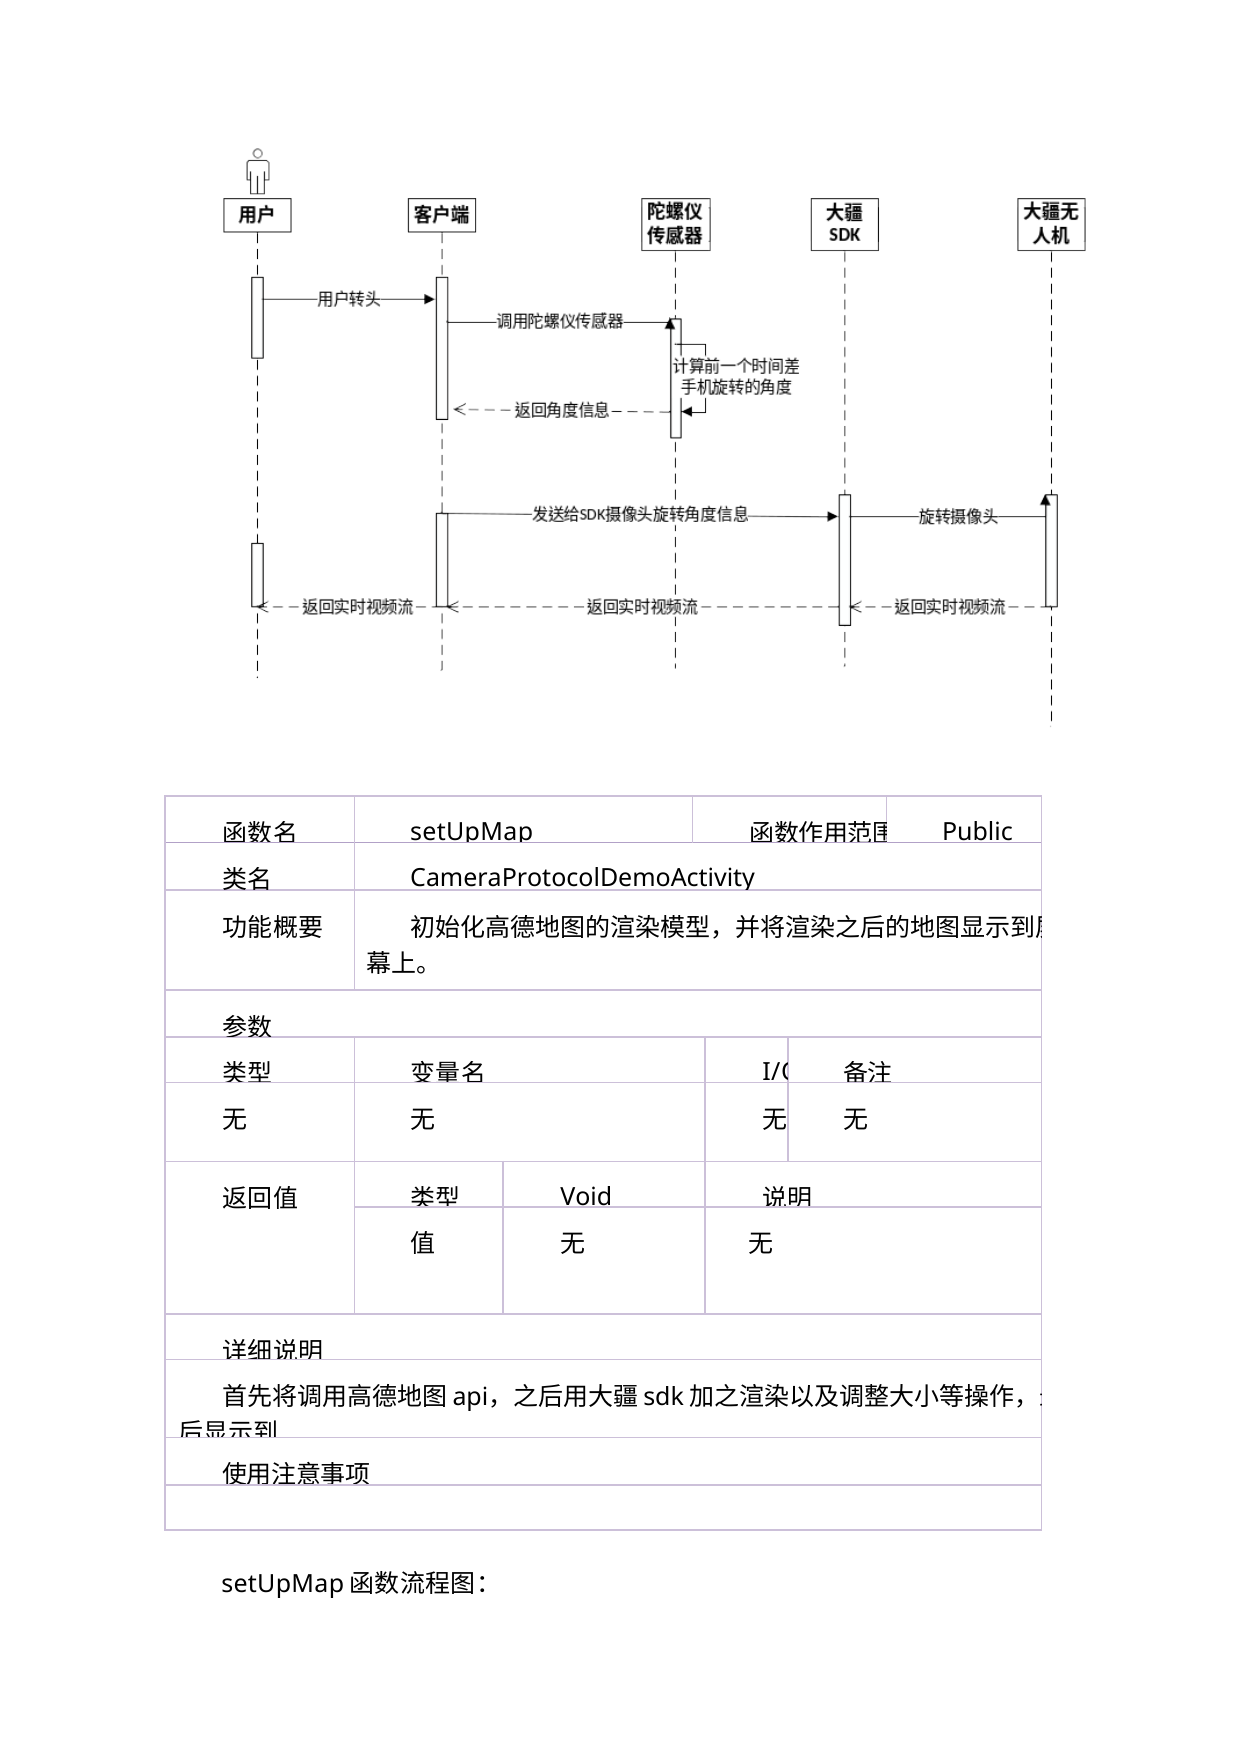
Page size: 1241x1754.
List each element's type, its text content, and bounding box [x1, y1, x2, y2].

table_cell CameraProtocolDemoActivity [355, 843, 1041, 889]
text setUpMap函数流程图： [177, 964, 1122, 1614]
table_cell 变量名 [355, 1038, 704, 1081]
table_header Public [887, 797, 1041, 842]
table_cell 详细说明 [166, 1315, 1041, 1359]
table_cell I/O [706, 1038, 787, 1081]
table_cell 无 [166, 1083, 354, 1161]
table_cell 使用注意事项 [166, 1438, 1041, 1484]
table_cell 值 [355, 1208, 502, 1313]
table_cell 无 [355, 1083, 704, 1161]
table_cell 备注 [789, 1038, 1041, 1081]
table_cell 无 [789, 1083, 1041, 1161]
table_cell 类名 [166, 843, 354, 889]
table_cell 初始化高德地图的渲染模型，并将渲染之后的地图显示到屏幕上。 [355, 891, 1041, 989]
table_cell 返回值 [166, 1162, 354, 1313]
table_cell 类型 [166, 1038, 354, 1081]
table_cell 首先将调用高德地图api，之后用大疆sdk加之渲染以及调整大小等操作，最后显示到 界面上。 [166, 1360, 1041, 1437]
table_header 函数名 [166, 797, 354, 842]
table_cell 说明 [706, 1162, 1041, 1206]
table_cell 无 [504, 1208, 704, 1313]
table_cell 参数 [166, 991, 1041, 1036]
table_cell 类型 [355, 1162, 502, 1206]
table_cell Void [504, 1162, 704, 1206]
table_cell 功能概要 [166, 891, 354, 989]
table_header 函数作用范围 [693, 797, 886, 842]
table_cell 无 [706, 1208, 1041, 1313]
table_header setUpMap [355, 797, 692, 842]
table_cell [166, 1486, 1041, 1529]
table_cell 无 [706, 1083, 787, 1161]
